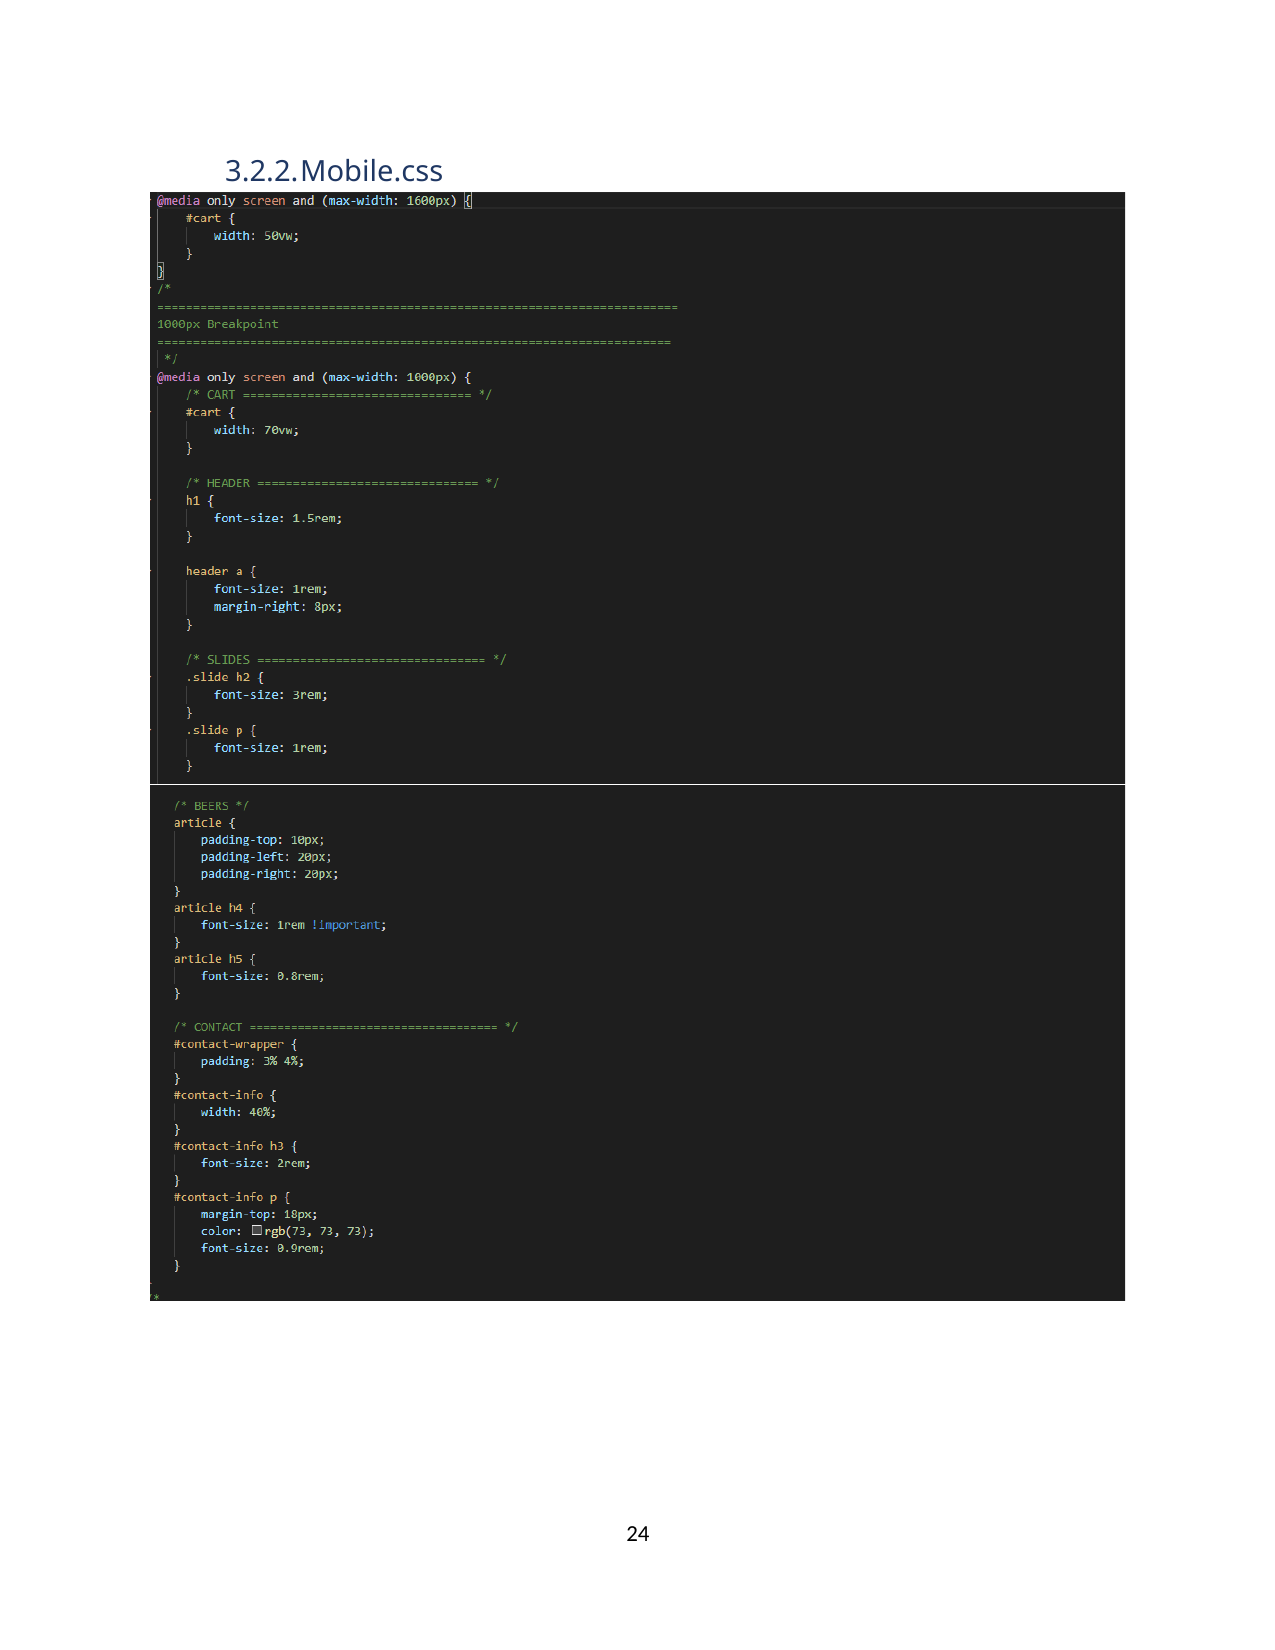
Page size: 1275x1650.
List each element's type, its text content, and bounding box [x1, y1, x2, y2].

picture [150, 192, 1125, 784]
picture [150, 785, 1125, 1301]
subtitle Mobile.css [225, 150, 1125, 190]
